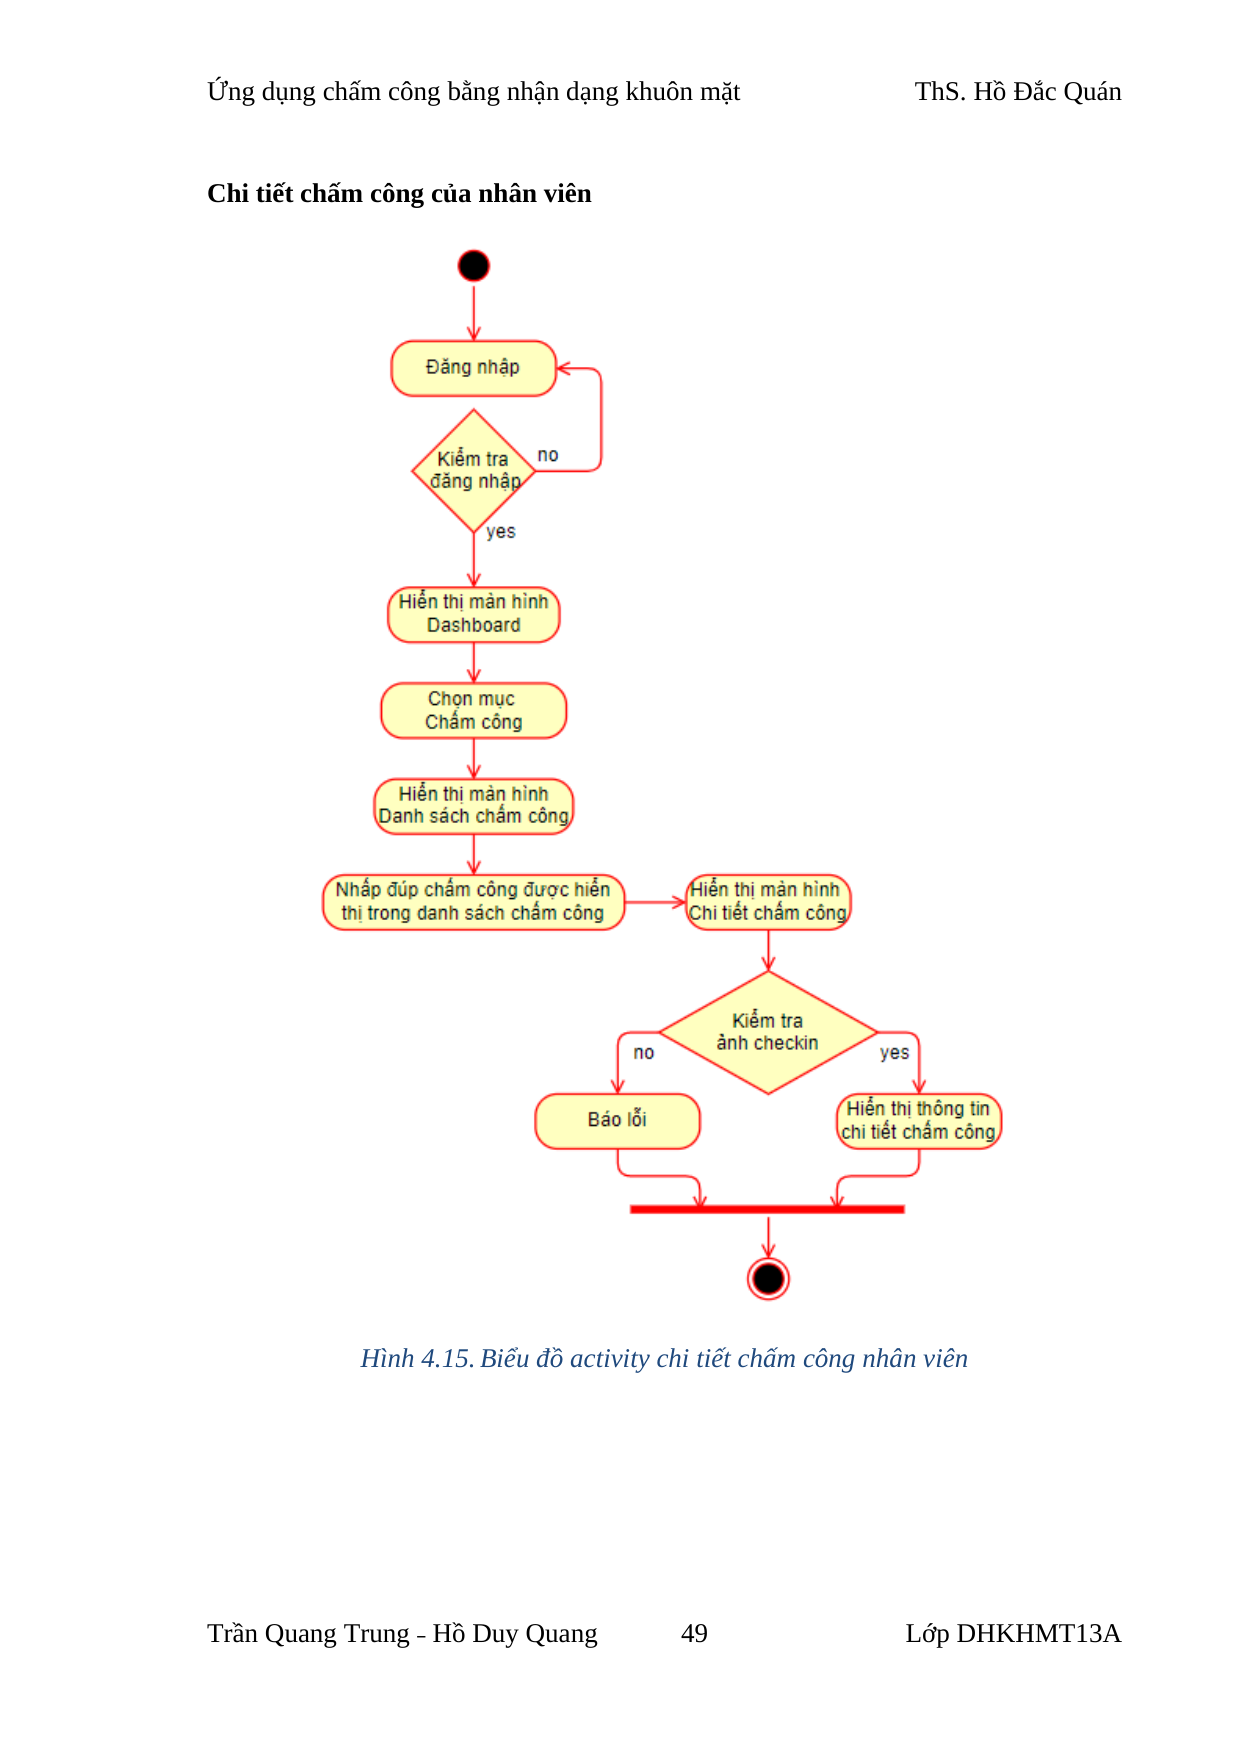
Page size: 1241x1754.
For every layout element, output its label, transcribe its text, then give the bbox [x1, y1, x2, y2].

text Hình 4.15. Biểu đồ activity chi tiết chấm công nhân viên [207, 1342, 1122, 1373]
text Chi tiết chấm công của nhân viên [207, 177, 1122, 208]
picture [320, 244, 1009, 1308]
